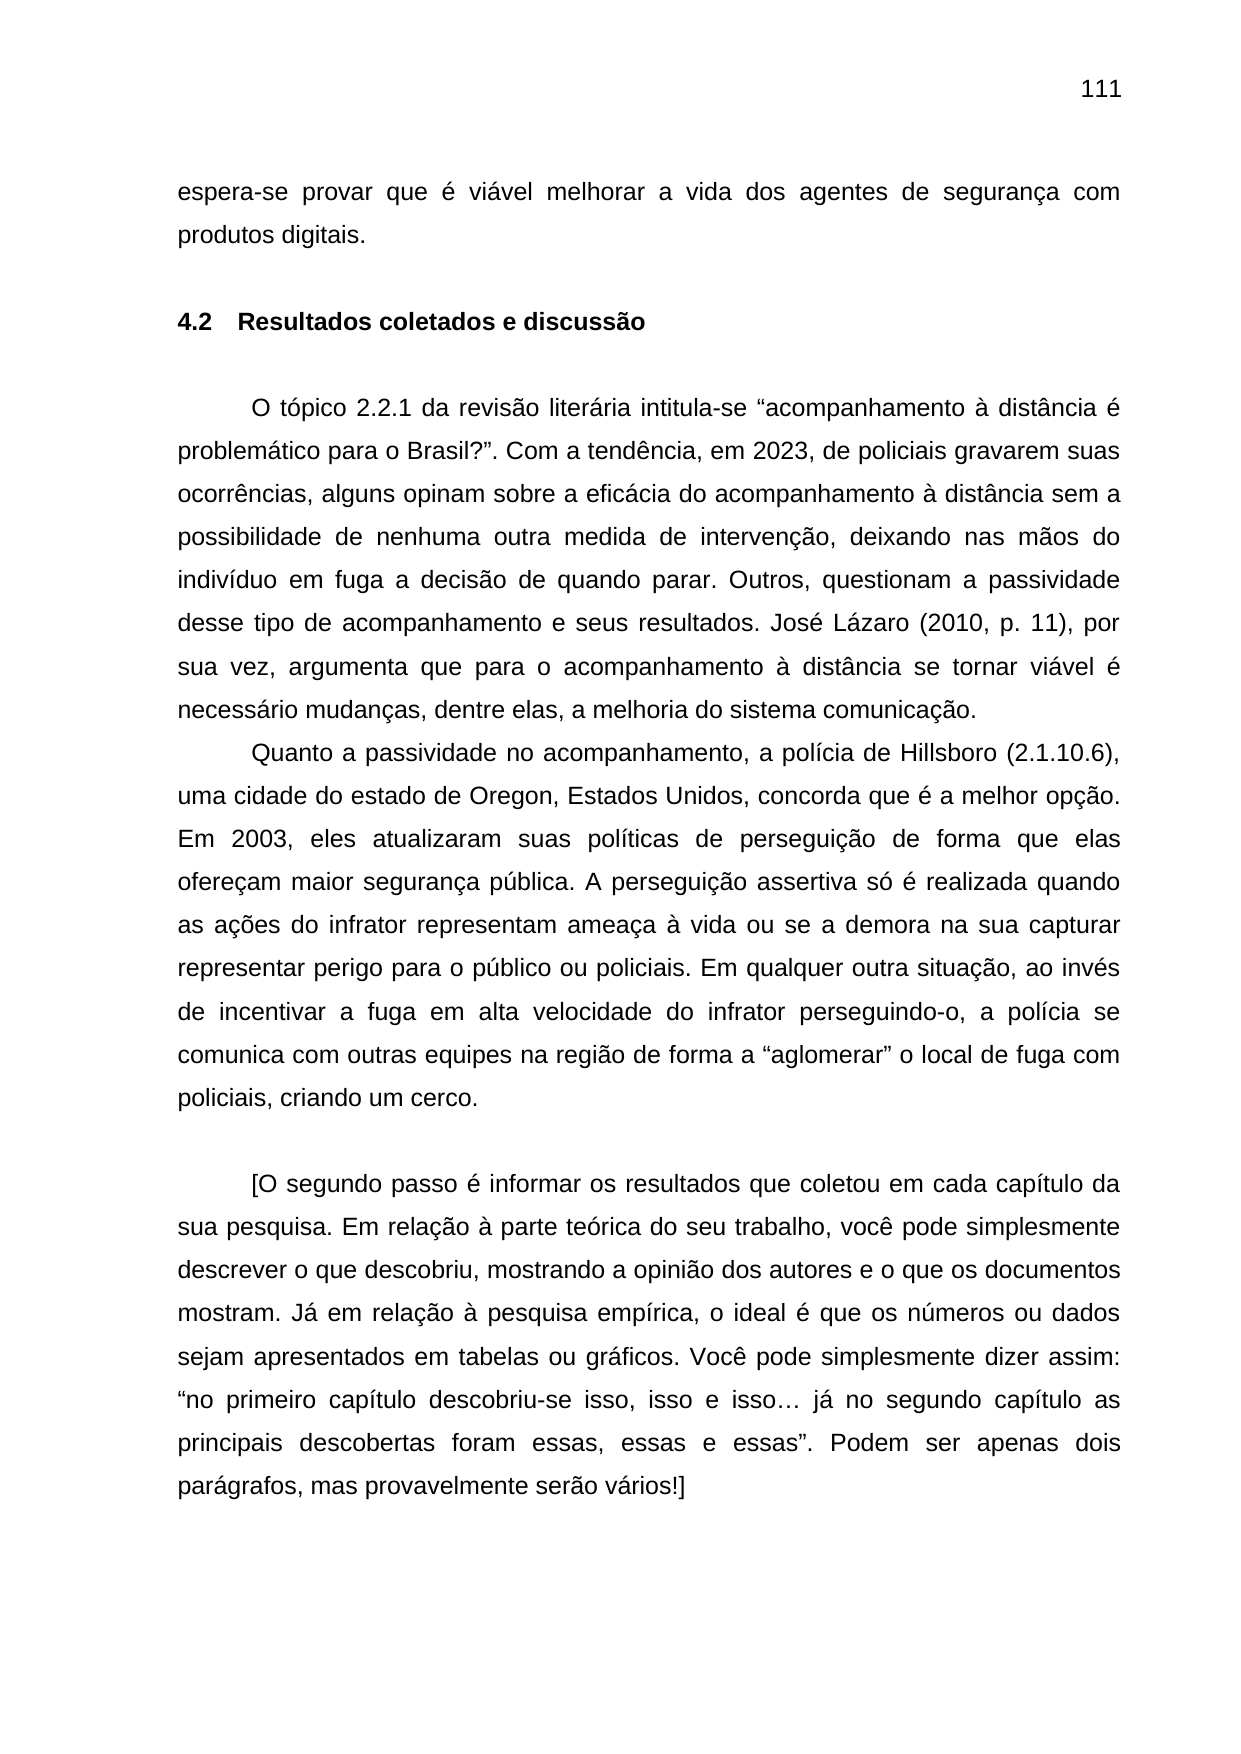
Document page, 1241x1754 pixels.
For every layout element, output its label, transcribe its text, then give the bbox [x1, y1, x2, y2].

text O tópico 2.2.1 da revisão literária intitula-se “acompanhamento à distância é problemático para o Brasil?”. Com a tendência, em 2023, de policiais gravarem suas ocorrências, alguns opinam sobre a eficácia do acompanhamento à distância sem a possibilidade de nenhuma outra medida de intervenção, deixando nas mãos do indivíduo em fuga a decisão de quando parar. Outros, questionam a passividade desse tipo de acompanhamento e seus resultados. José Lázaro (2010, p. 11), por sua vez, argumenta que para o acompanhamento à distância se tornar viável é necessário mudanças, dentre elas, a melhoria do sistema comunicação. [177, 393, 1122, 723]
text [177, 177, 1122, 249]
text [O segundo passo é informar os resultados que coletou em cada capítulo da sua pesquisa. Em relação à parte teórica do seu trabalho, você pode simplesmente descrever o que descobriu, mostrando a opinião dos autores e o que os documentos mostram. Já em relação à pesquisa empírica, o ideal é que os números ou dados sejam apresentados em tabelas ou gráficos. Você pode simplesmente dizer assim: “no primeiro capítulo descobriu-se isso, isso e isso… já no segundo capítulo as principais descobertas foram essas, essas e essas”. Podem ser apenas dois parágrafos, mas provavelmente serão vários!] [177, 1169, 1122, 1500]
text Quanto a passividade no acompanhamento, a polícia de Hillsboro (2.1.10.6), uma cidade do estado de Oregon, Estados Unidos, concorda que é a melhor opção. Em 2003, eles atualizaram suas políticas de perseguição de forma que elas ofereçam maior segurança pública. A perseguição assertiva só é realizada quando as ações do infrator representam ameaça à vida ou se a demora na sua capturar representar perigo para o público ou policiais. Em qualquer outra situação, ao invés de incentivar a fuga em alta velocidade do infrator perseguindo-o, a polícia se comunica com outras equipes na região de forma a “aglomerar” o local de fuga com policiais, criando um cerco. [177, 738, 1122, 1112]
subtitle Resultados coletados e discussão [177, 307, 1122, 335]
